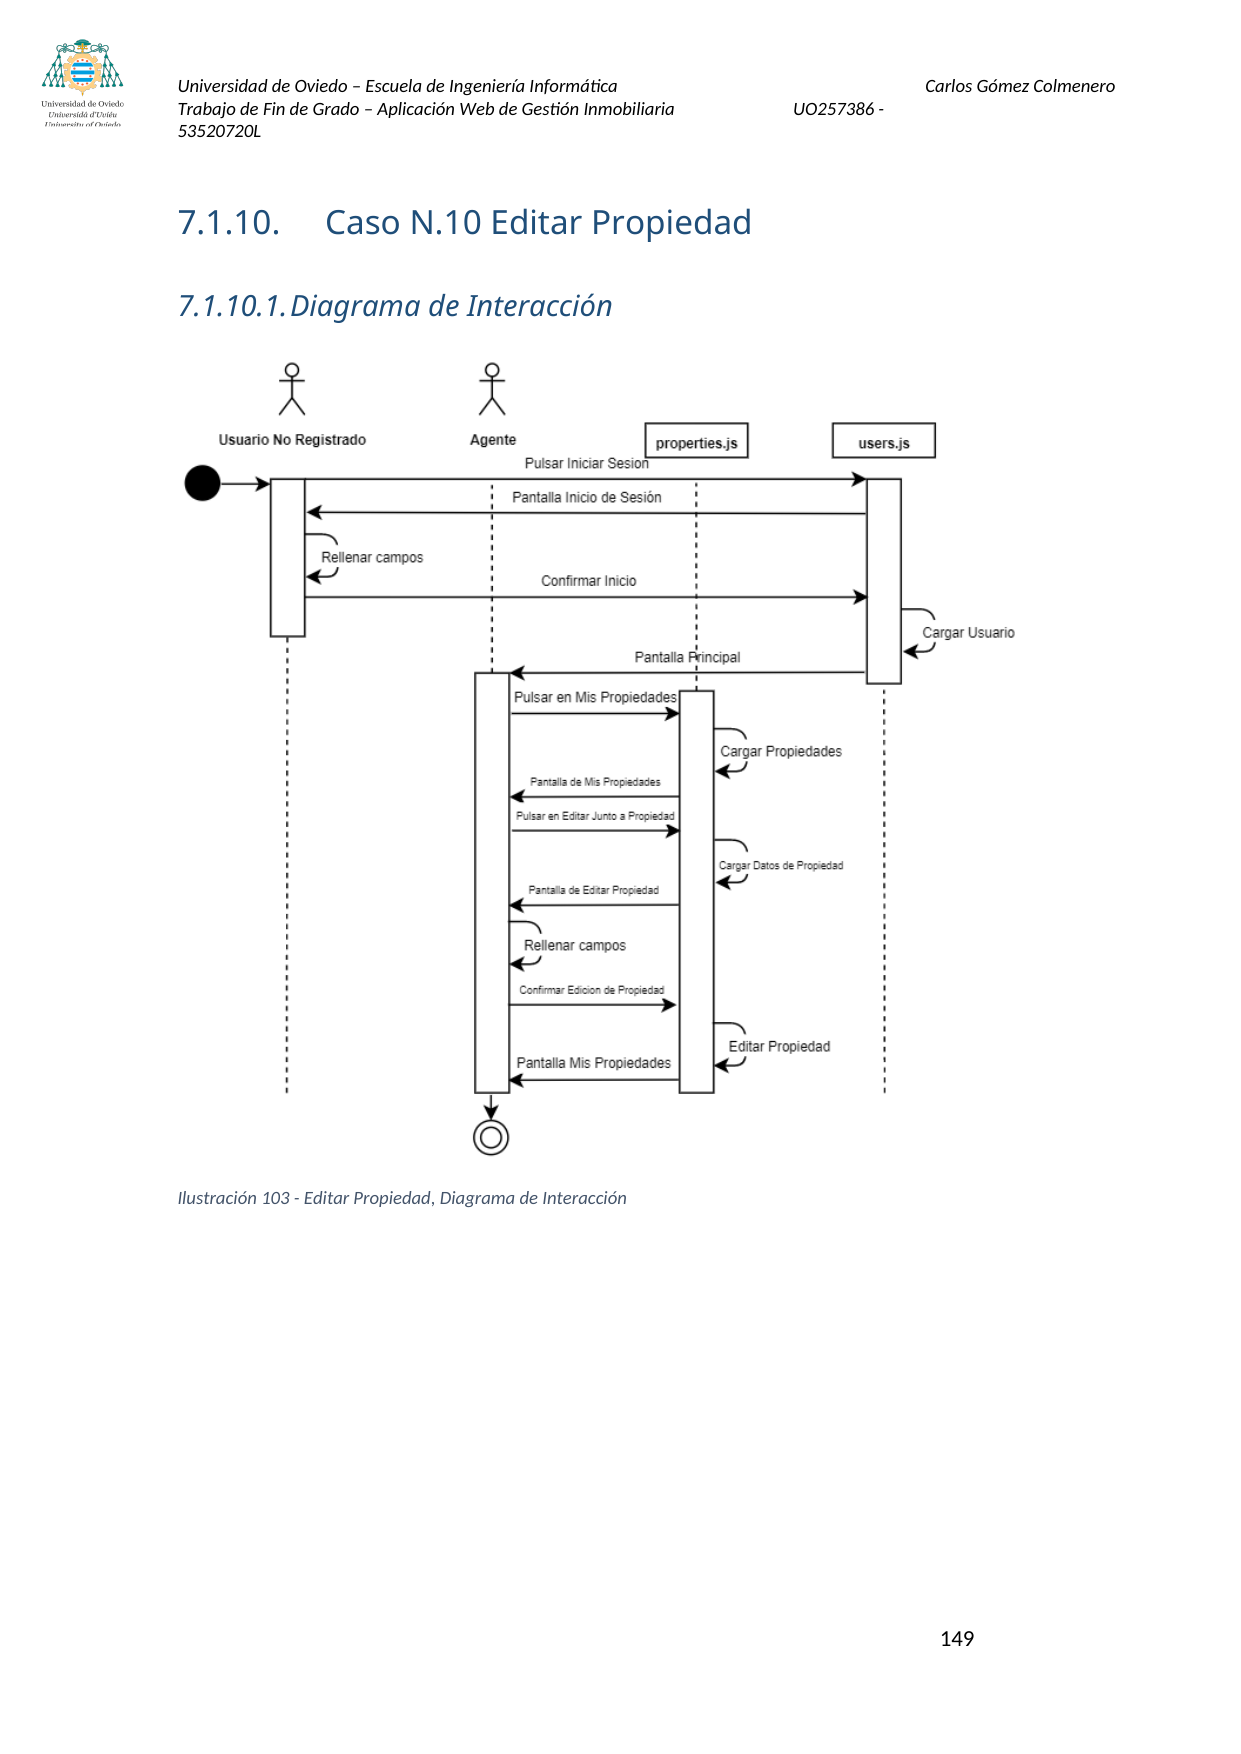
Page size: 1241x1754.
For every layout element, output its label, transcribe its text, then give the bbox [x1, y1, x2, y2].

subtitle Diagrama de Interacción [177, 285, 974, 325]
text Ilustración 103 - Editar Propiedad, Diagrama de Interacción [177, 1186, 974, 1209]
picture [177, 352, 1023, 1168]
subtitle Caso N.10 Editar Propiedad [177, 199, 974, 244]
picture [36, 38, 124, 126]
